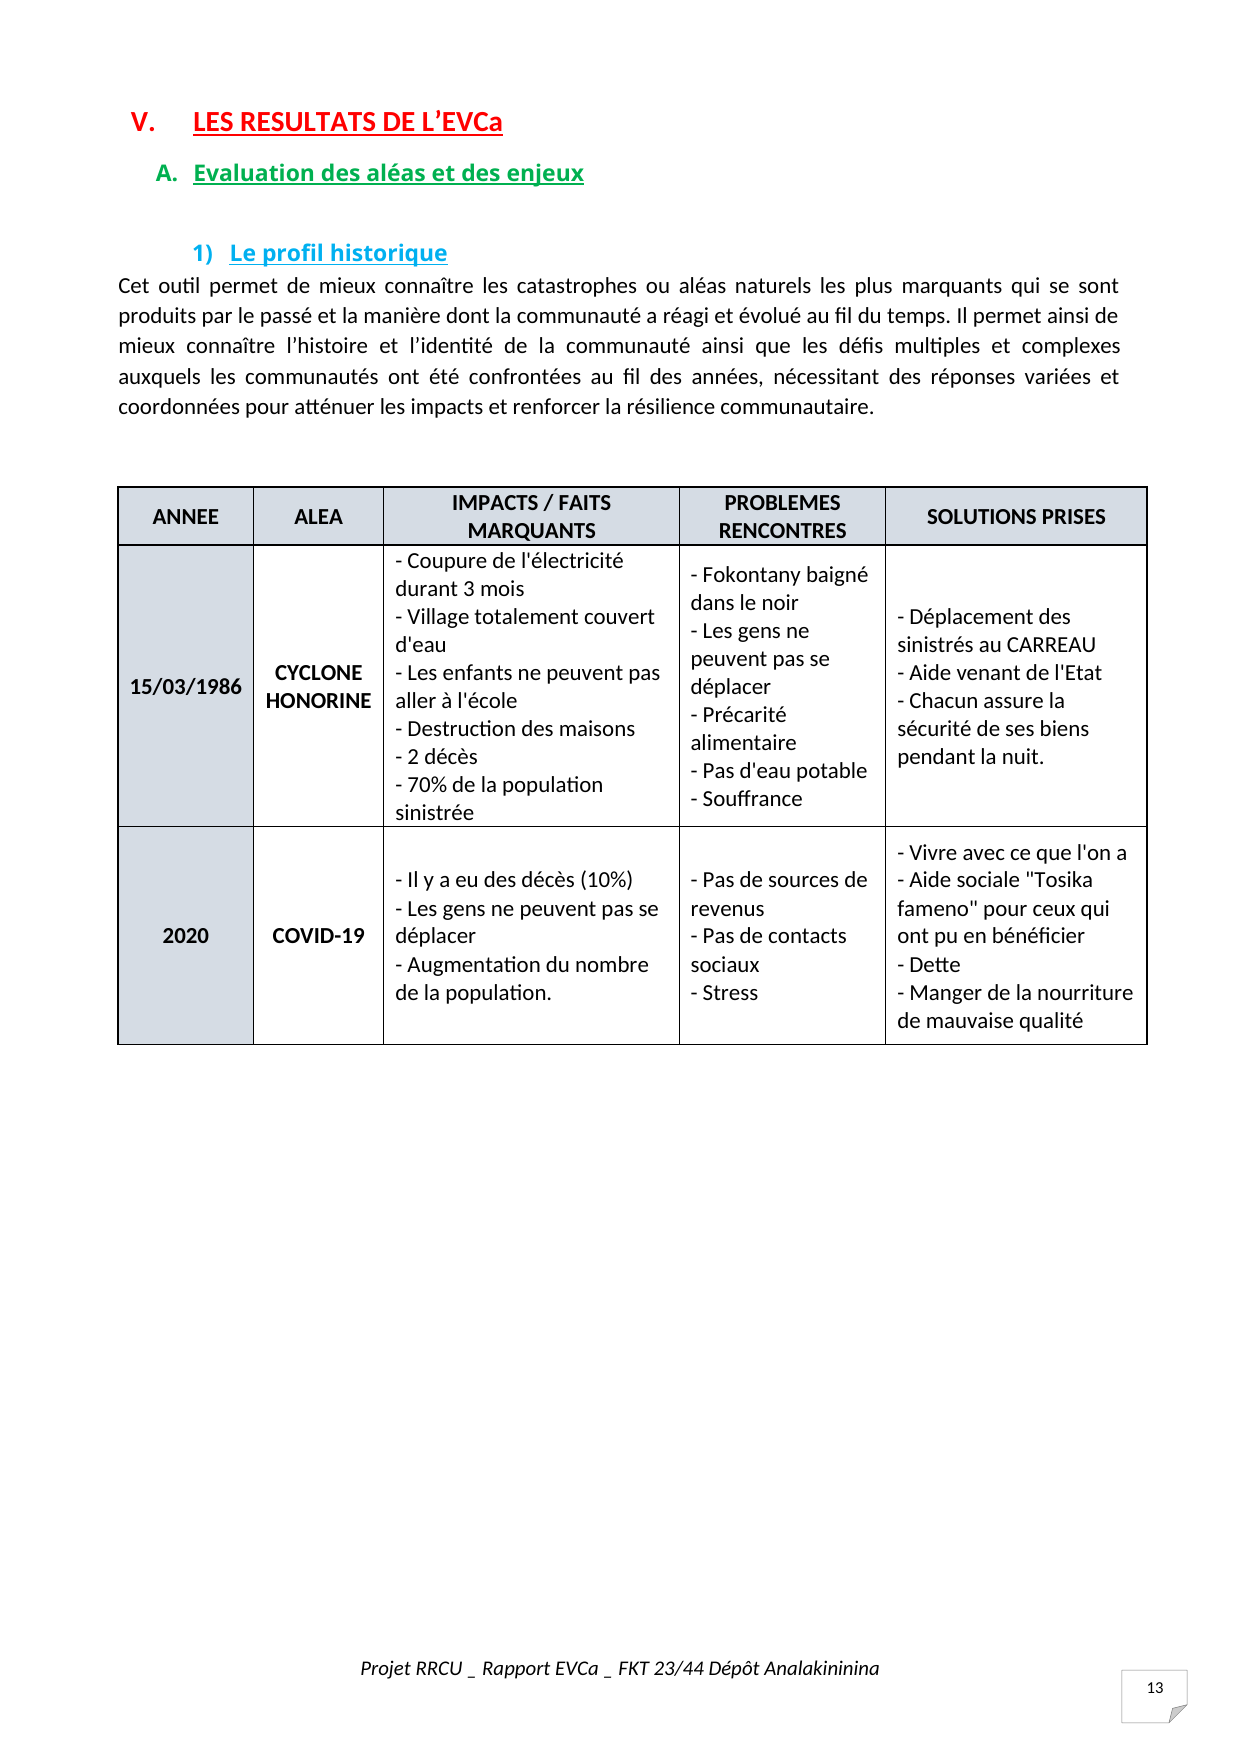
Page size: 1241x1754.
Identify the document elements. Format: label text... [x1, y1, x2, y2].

table_header ANNEE [119, 488, 253, 544]
table_header PROBLEMES RENCONTRES [680, 488, 885, 544]
text Cet outil permet de mieux connaître les catastrophes ou aléas naturels les plus marquants qui se sont produits par le passé et la manière dont la communauté a réagi et évolué au fil du temps. Il permet ainsi de mieux connaître l’histoire et l’identité de la communauté ainsi que les défis multiples et complexes auxquels les communautés ont été confrontées au fil des années, nécessitant des réponses variées et coordonnées pour atténuer les impacts et renforcer la résilience communautaire. [118, 271, 1122, 420]
table_cell - Coupure de l'électricité durant 3 mois - Village totalement couvert d'eau - Les enfants ne peuvent pas aller à l'école - Destruction des maisons - 2 décès - 70% de la population sinistrée [384, 546, 679, 826]
table_cell 15/03/1986 [119, 546, 253, 826]
table_cell COVID-19 [254, 827, 383, 1044]
table_cell - Fokontany baigné dans le noir - Les gens ne peuvent pas se déplacer - Précarité alimentaire - Pas d'eau potable - Souffrance [680, 546, 885, 826]
table_cell 2020 [119, 827, 253, 1044]
subtitle LES RESULTATS DE L’EVCa [156, 103, 1122, 139]
subtitle Le profil historique [192, 237, 1122, 269]
table_cell - Pas de sources de revenus - Pas de contacts sociaux - Stress [680, 827, 885, 1044]
table_cell - Vivre avec ce que l'on a - Aide sociale "Tosika fameno" pour ceux qui ont pu en bénéficier - Dette - Manger de la nourriture de mauvaise qualité [886, 827, 1146, 1044]
table_header IMPACTS / FAITS MARQUANTS [384, 488, 679, 544]
table_cell - Il y a eu des décès (10%) - Les gens ne peuvent pas se déplacer - Augmentation du nombre de la population. [384, 827, 679, 1044]
table_cell CYCLONE HONORINE [254, 546, 383, 826]
table_header ALEA [254, 488, 383, 544]
table_header SOLUTIONS PRISES [886, 488, 1146, 544]
table_cell - Déplacement des sinistrés au CARREAU - Aide venant de l'Etat - Chacun assure la sécurité de ses biens pendant la nuit. [886, 546, 1146, 826]
subtitle Evaluation des aléas et des enjeux [156, 157, 1122, 188]
